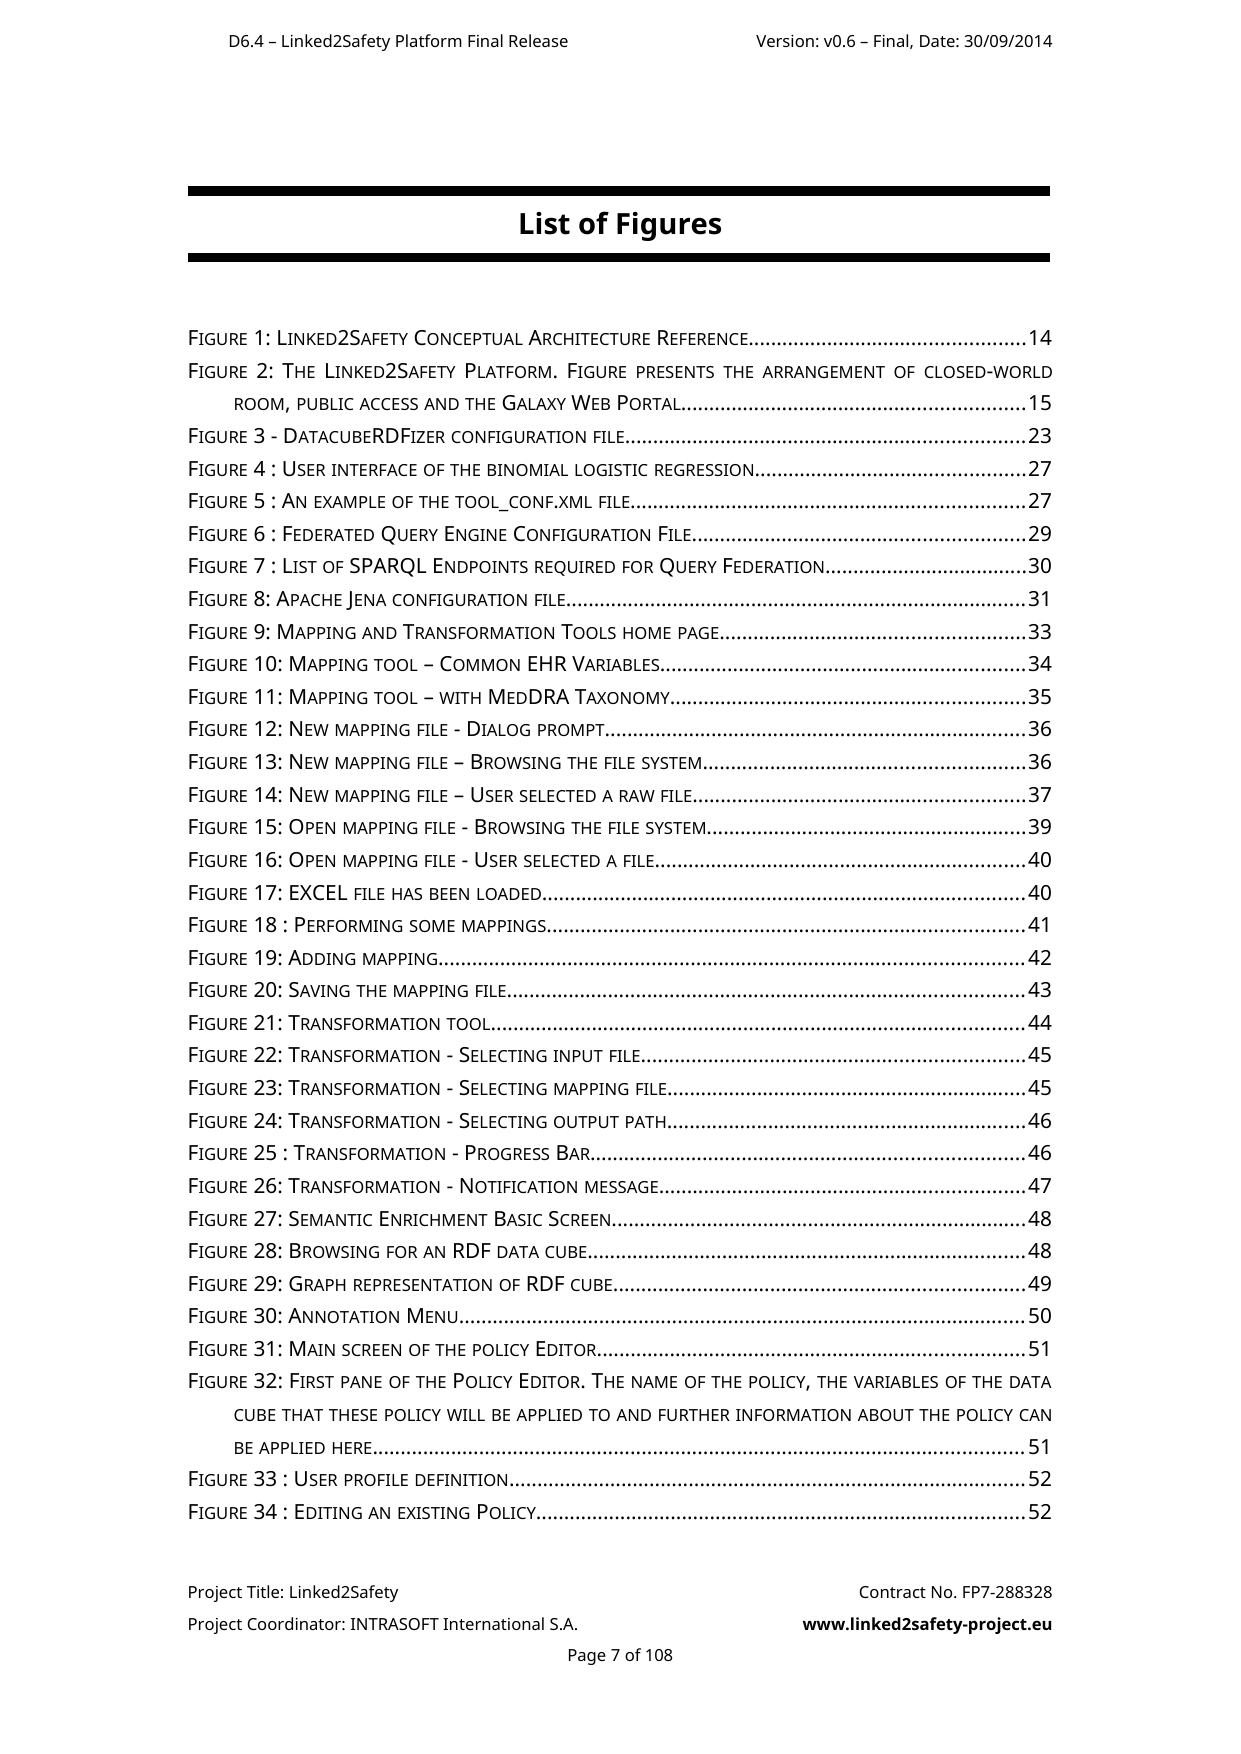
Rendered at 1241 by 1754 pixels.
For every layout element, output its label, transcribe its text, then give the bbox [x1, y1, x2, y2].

text Figure 24: Transformation - Selecting output path 46 [187, 1106, 1053, 1134]
text Figure 26: Transformation - Notification message 47 [187, 1171, 1053, 1199]
text Figure 4 : User interface of the binomial logistic regression 27 [187, 454, 1053, 482]
text Figure 19: Adding mapping 42 [187, 943, 1053, 971]
text Figure 1: Linked2Safety Conceptual Architecture Reference 14 [187, 323, 1053, 352]
text Figure 14: New mapping file – User selected a raw file 37 [187, 780, 1053, 808]
text Figure 28: Browsing for an RDF data cube 48 [187, 1236, 1053, 1265]
text Figure 17: EXCEL file has been loaded 40 [187, 878, 1053, 906]
text Figure 9: Mapping and Transformation Tools home page 33 [187, 617, 1053, 645]
text Figure 12: New mapping file - Dialog prompt 36 [187, 714, 1053, 743]
text Figure 22: Transformation - Selecting input file 45 [187, 1041, 1053, 1069]
text Figure 11: Mapping tool – with MedDRA Taxonomy 35 [187, 682, 1053, 710]
text Figure 29: Graph representation of RDF cube 49 [187, 1269, 1053, 1297]
text Figure 13: New mapping file – Browsing the file system 36 [187, 747, 1053, 776]
text Figure 15: Open mapping file - Browsing the file system 39 [187, 812, 1053, 841]
text List of Figures [187, 203, 1053, 243]
text Figure 10: Mapping tool – Common EHR Variables 34 [187, 649, 1053, 678]
text Figure 3 - DatacubeRDFizer configuration file 23 [187, 421, 1053, 449]
text Figure 18 : Performing some mappings 41 [187, 910, 1053, 939]
text Figure 32: First pane of the Policy Editor. The name of the policy, the variables of the data cube that these policy will be applied to and further information about the policy can be applied here. 51 [187, 1367, 1053, 1460]
text Figure 5 : An example of the tool_conf.xml file 27 [187, 486, 1053, 515]
text Figure 25 : Transformation - Progress Bar 46 [187, 1138, 1053, 1167]
text Figure 31: Main screen of the policy Editor 51 [187, 1334, 1053, 1362]
text Figure 6 : Federated Query Engine Configuration File 29 [187, 519, 1053, 547]
text Figure 16: Open mapping file - User selected a file 40 [187, 845, 1053, 873]
text Figure 27: Semantic Enrichment Basic Screen 48 [187, 1204, 1053, 1232]
text Figure 34 : Editing an existing Policy 52 [187, 1497, 1053, 1526]
text Figure 33 : User profile definition. 52 [187, 1464, 1053, 1493]
text Figure 2: The Linked2Safety Platform. Figure presents the arrangement of closed-world room, public access and the Galaxy Web Portal 15 [187, 356, 1053, 417]
text Figure 23: Transformation - Selecting mapping file 45 [187, 1073, 1053, 1102]
text Figure 7 : List of SPARQL Endpoints required for Query Federation 30 [187, 552, 1053, 580]
text Figure 30: Annotation Menu 50 [187, 1301, 1053, 1330]
text Figure 20: Saving the mapping file 43 [187, 975, 1053, 1004]
text Figure 8: Apache Jena configuration file 31 [187, 584, 1053, 613]
text Figure 21: Transformation tool 44 [187, 1008, 1053, 1036]
